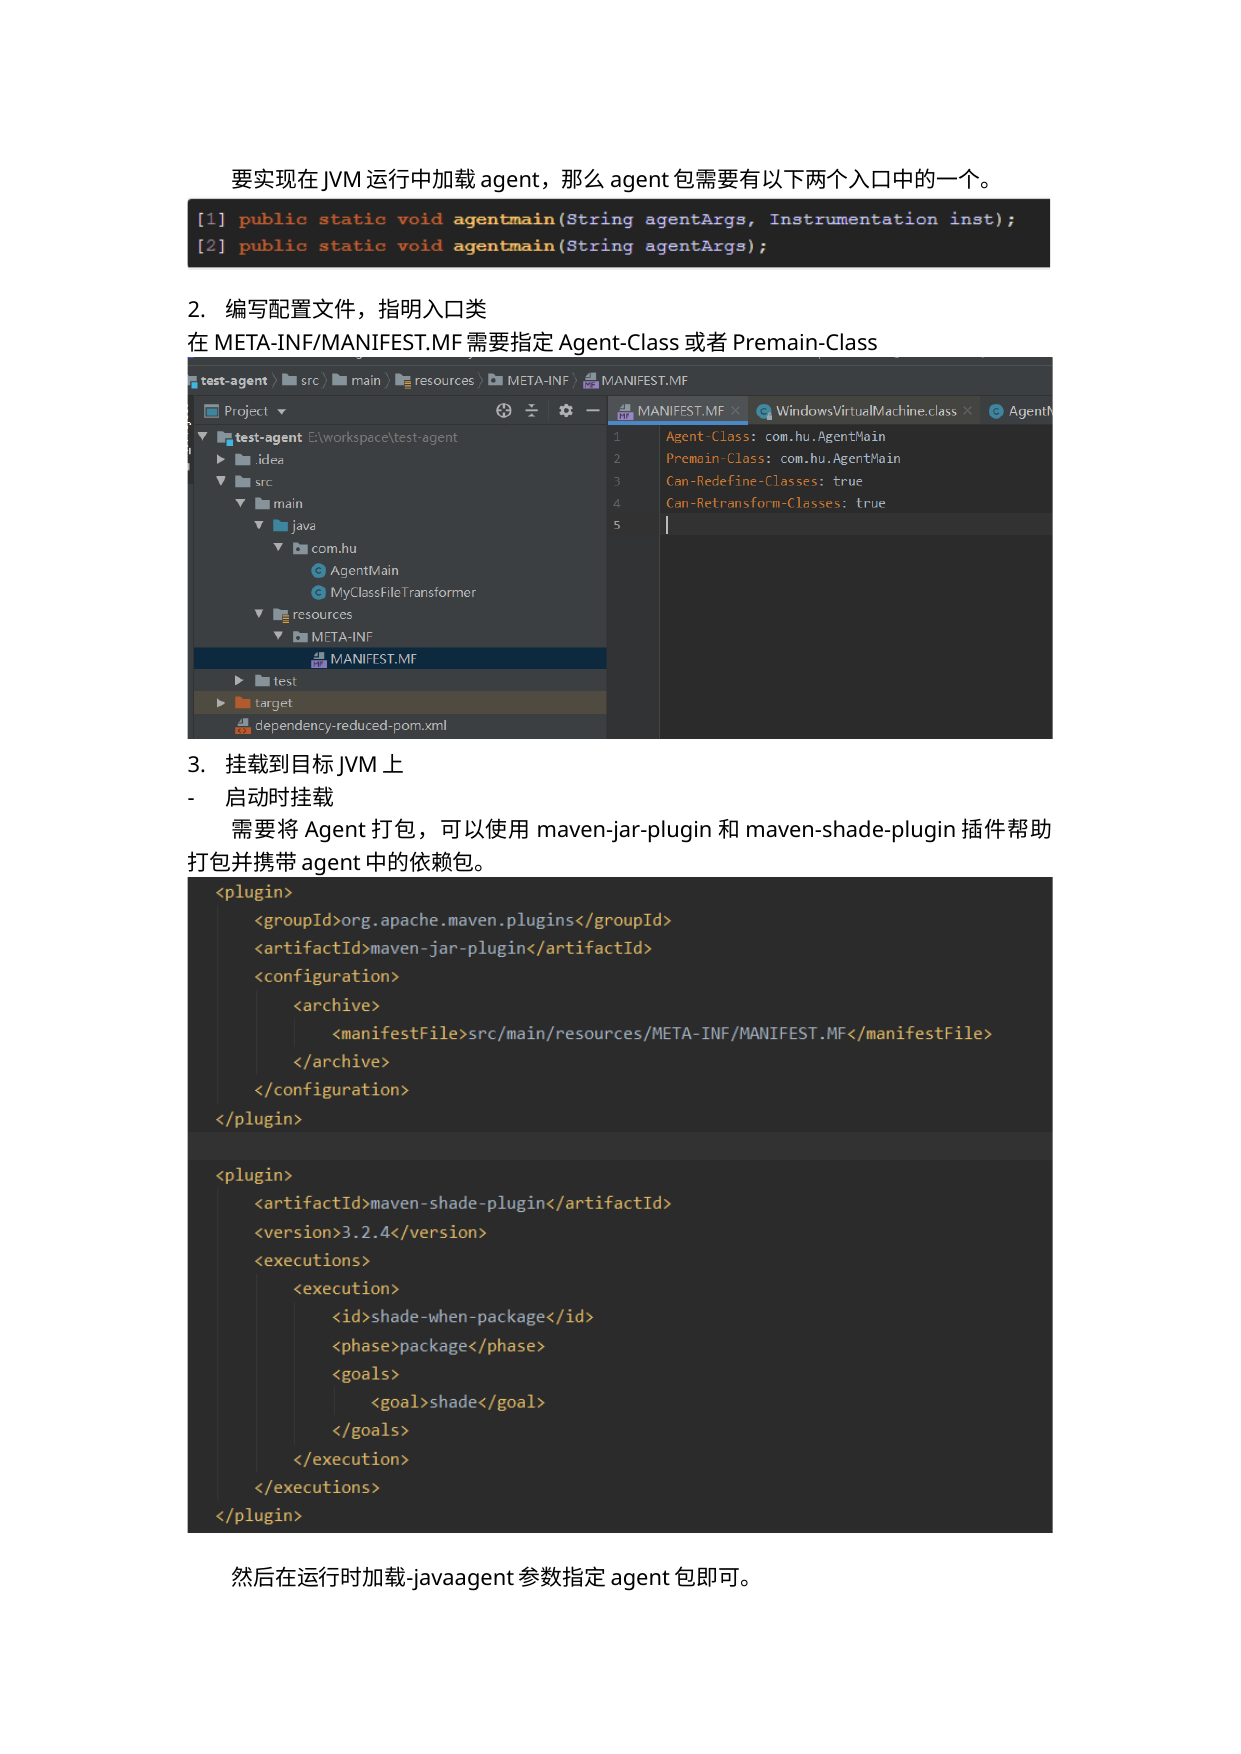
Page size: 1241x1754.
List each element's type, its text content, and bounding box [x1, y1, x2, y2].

picture [187, 357, 1053, 739]
text 需要将Agent打包，可以使用maven-jar-plugin和maven-shade-plugin插件帮助打包并携带agent中的依赖包。 [187, 812, 1053, 877]
text 在META-INF/MANIFEST.MF需要指定Agent-Class或者Premain-Class [187, 324, 1053, 357]
picture [187, 194, 1050, 270]
list 挂载到目标JVM上 [187, 747, 1053, 779]
list 编写配置文件，指明入口类 [187, 292, 1053, 324]
text 要实现在JVM运行中加载agent，那么agent包需要有以下两个入口中的一个。 [187, 162, 1053, 194]
text 然后在运行时加载-javaagent参数指定agent包即可。 [187, 1559, 1053, 1592]
list 启动时挂载 [187, 779, 1053, 812]
picture [187, 877, 1053, 1533]
